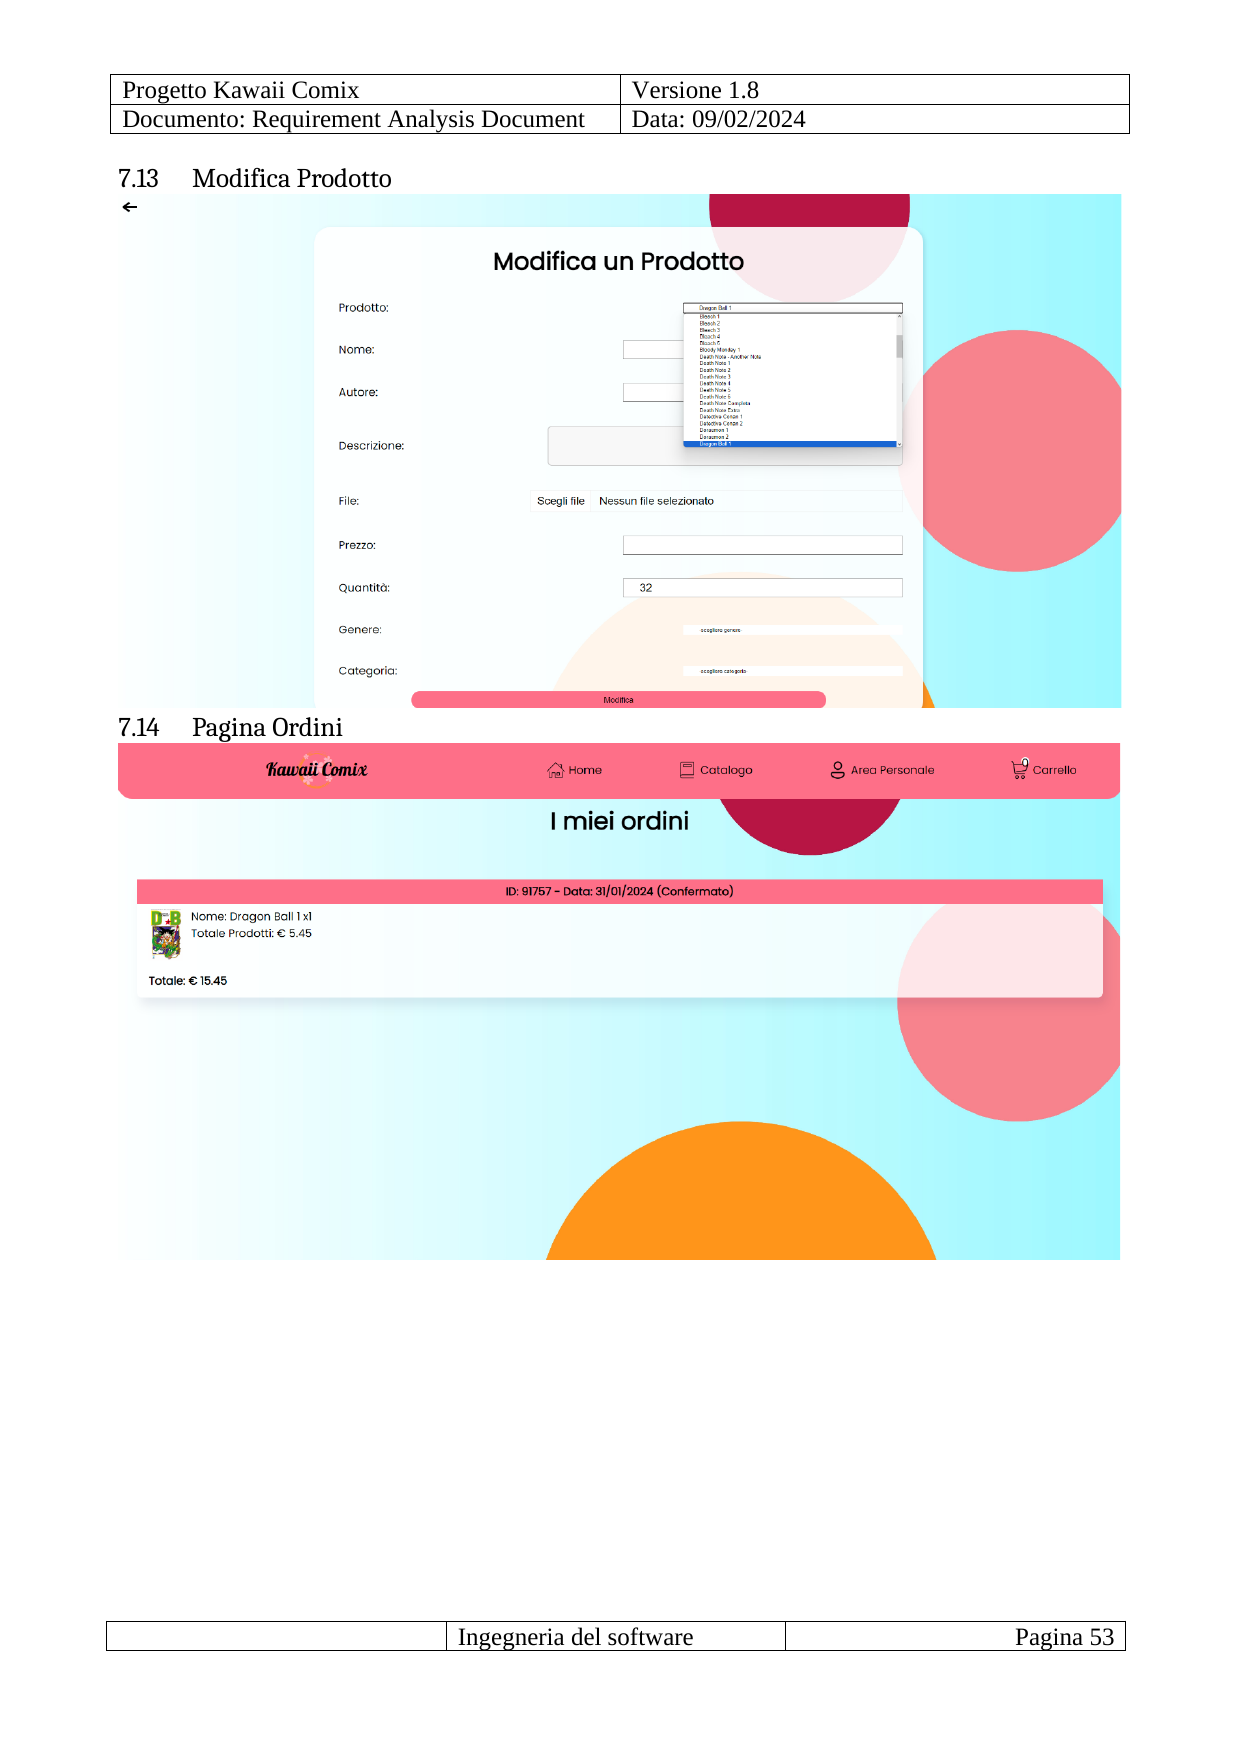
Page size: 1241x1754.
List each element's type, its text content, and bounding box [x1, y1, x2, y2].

subtitle Modifica Prodotto [118, 163, 1122, 194]
picture [118, 194, 1122, 708]
subtitle Pagina Ordini [118, 712, 1122, 743]
picture [118, 743, 1121, 1260]
